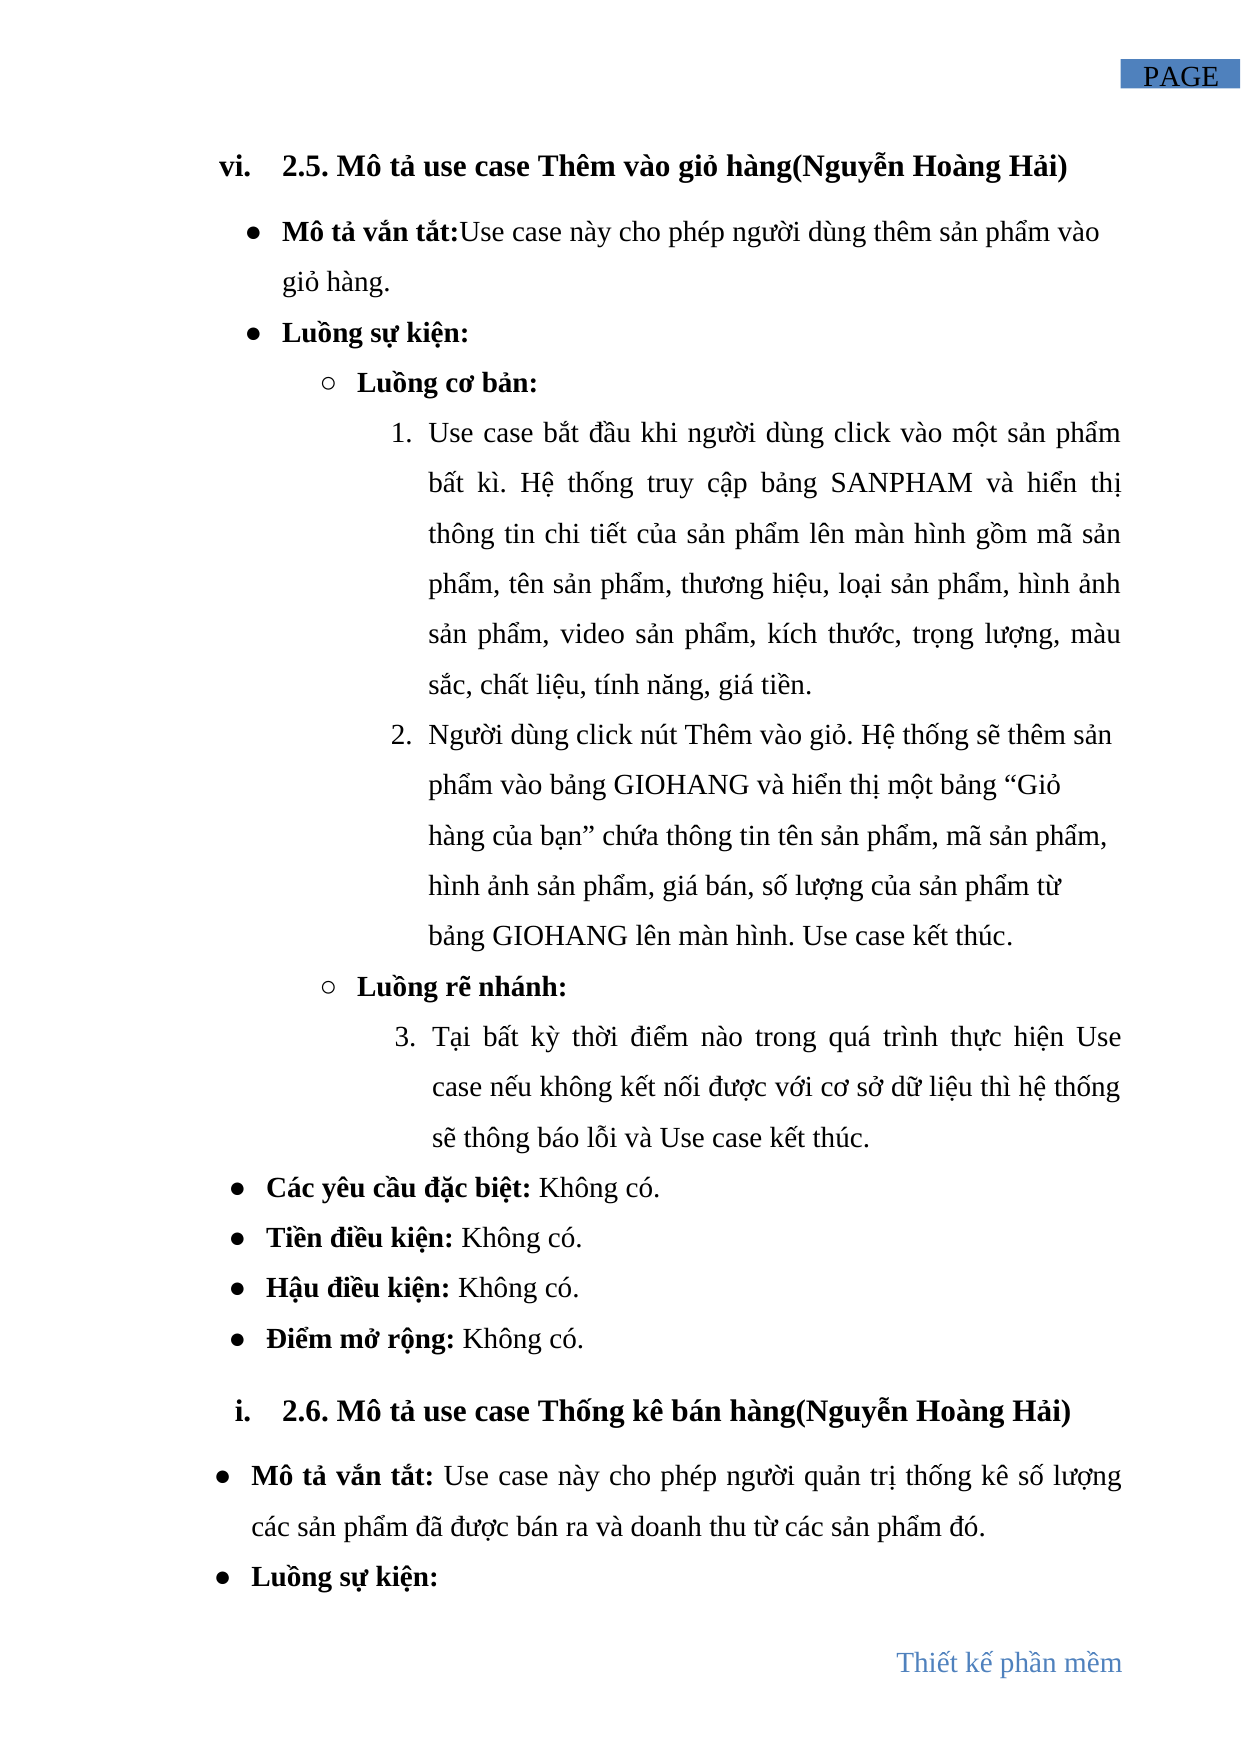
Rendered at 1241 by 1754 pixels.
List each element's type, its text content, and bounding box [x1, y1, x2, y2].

list Tại bất kỳ thời điểm nào trong quá trình thực hiện Use case nếu không kết nối được với cơ sở dữ liệu thì hệ thống sẽ thông báo lỗi và Use case kết thúc. [394, 1019, 1122, 1153]
list Luồng cơ bản: [319, 365, 1122, 398]
list Mô tả vắn tắt:Use case này cho phép người dùng thêm sản phẩm vào giỏ hàng. [244, 214, 1122, 298]
list Use case bắt đầu khi người dùng click vào một sản phẩm bất kì. Hệ thống truy cập bảng SANPHAM và hiển thị thông tin chi tiết của sản phẩm lên màn hình gồm mã sản phẩm, tên sản phẩm, thương hiệu, loại sản phẩm, hình ảnh sản phẩm, video sản phẩm, kích thước, trọng lượng, màu sắc, chất liệu, tính năng, giá tiền. [391, 415, 1122, 700]
list Mô tả vắn tắt: Use case này cho phép người quản trị thống kê số lượng các sản phẩm đã được bán ra và doanh thu từ các sản phẩm đó. [213, 1458, 1122, 1542]
list Hậu điều kiện: Không có. [228, 1271, 1122, 1304]
list Điểm mở rộng: Không có. [228, 1321, 1122, 1354]
list Các yêu cầu đặc biệt: Không có. [228, 1170, 1122, 1203]
subtitle 2.6. Mô tả use case Thống kê bán hàng(Nguyễn Hoàng Hải) [251, 1392, 1122, 1428]
list Luồng rẽ nhánh: [319, 969, 1122, 1002]
subtitle 2.5. Mô tả use case Thêm vào giỏ hàng(Nguyễn Hoàng Hải) [251, 148, 1122, 184]
list Luồng sự kiện: [244, 315, 1122, 348]
list Người dùng click nút Thêm vào giỏ. Hệ thống sẽ thêm sản phẩm vào bảng GIOHANG và hiển thị một bảng “Giỏ hàng của bạn” chứa thông tin tên sản phẩm, mã sản phẩm, hình ảnh sản phẩm, giá bán, số lượng của sản phẩm từ bảng GIOHANG lên màn hình. Use case kết thúc. [391, 717, 1122, 952]
list Tiền điều kiện: Không có. [228, 1220, 1122, 1254]
list Luồng sự kiện: [213, 1559, 1122, 1593]
